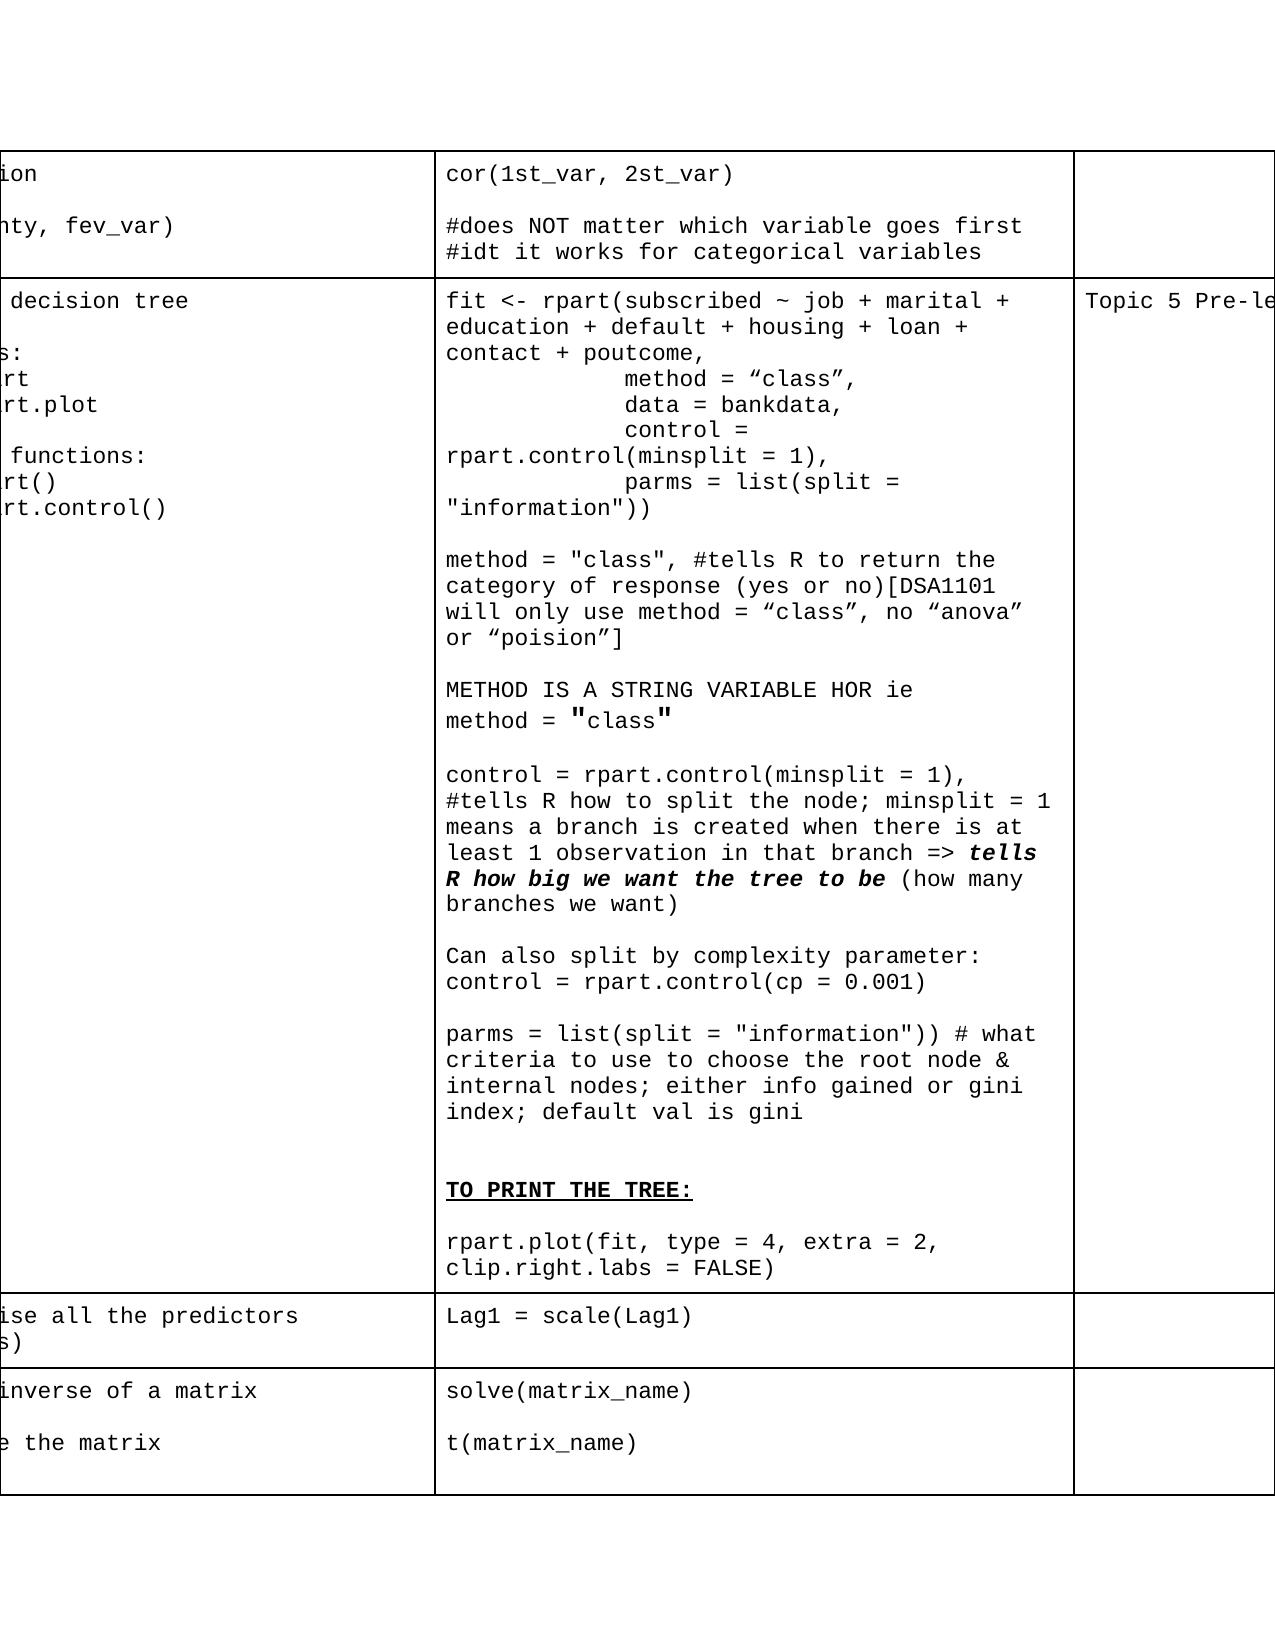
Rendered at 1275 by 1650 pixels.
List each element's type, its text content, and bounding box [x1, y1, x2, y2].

table_cell cor(1st_var, 2st_var) #does NOT matter which variable goes first #idt it works for categorical variables [436, 152, 1073, 277]
table_cell Lag1 = scale(Lag1) [436, 1294, 1073, 1367]
table_cell [1075, 1369, 1274, 1494]
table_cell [1, 1369, 434, 1494]
table_cell Topic 5 Pre-lect vid 3 [1075, 279, 1274, 1292]
table_cell standardise all the predictors (the x es) [1, 1294, 434, 1367]
table_cell fit <- rpart(subscribed ~ job + marital + education + default + housing + loan + contact + poutcome, method = “class”, data = bankdata, control = rpart.control(minsplit = 1), parms = list(split = "information")) method = "class", #tells R to return the category of response (yes or no)[DSA1101 will only use method = “class”, no “anova” or “poision”] METHOD IS A STRING VARIABLE HOR ie method = "class" control = rpart.control(minsplit = 1), #tells R how to split the node; minsplit = 1 means a branch is created when there is at least 1 observation in that branch => tells R how big we want the tree to be (how many branches we want) Can also split by complexity parameter: control = rpart.control(cp = 0.001) parms = list(split = "information")) # what criteria to use to choose the root node & internal nodes; either info gained or gini index; default val is gini TO PRINT THE TREE: rpart.plot(fit, type = 4, extra = 2, clip.right.labs = FALSE) [436, 279, 1073, 1292]
table_cell correlation cor(heighty, fev_var) [1, 152, 434, 277]
table_cell Create a decision tree Libraries: rpart rpart.plot Relevant functions: rpart() rpart.control() [1, 279, 434, 1292]
table_cell [1075, 1294, 1274, 1367]
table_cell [436, 1369, 1073, 1494]
table_cell [1075, 152, 1274, 277]
